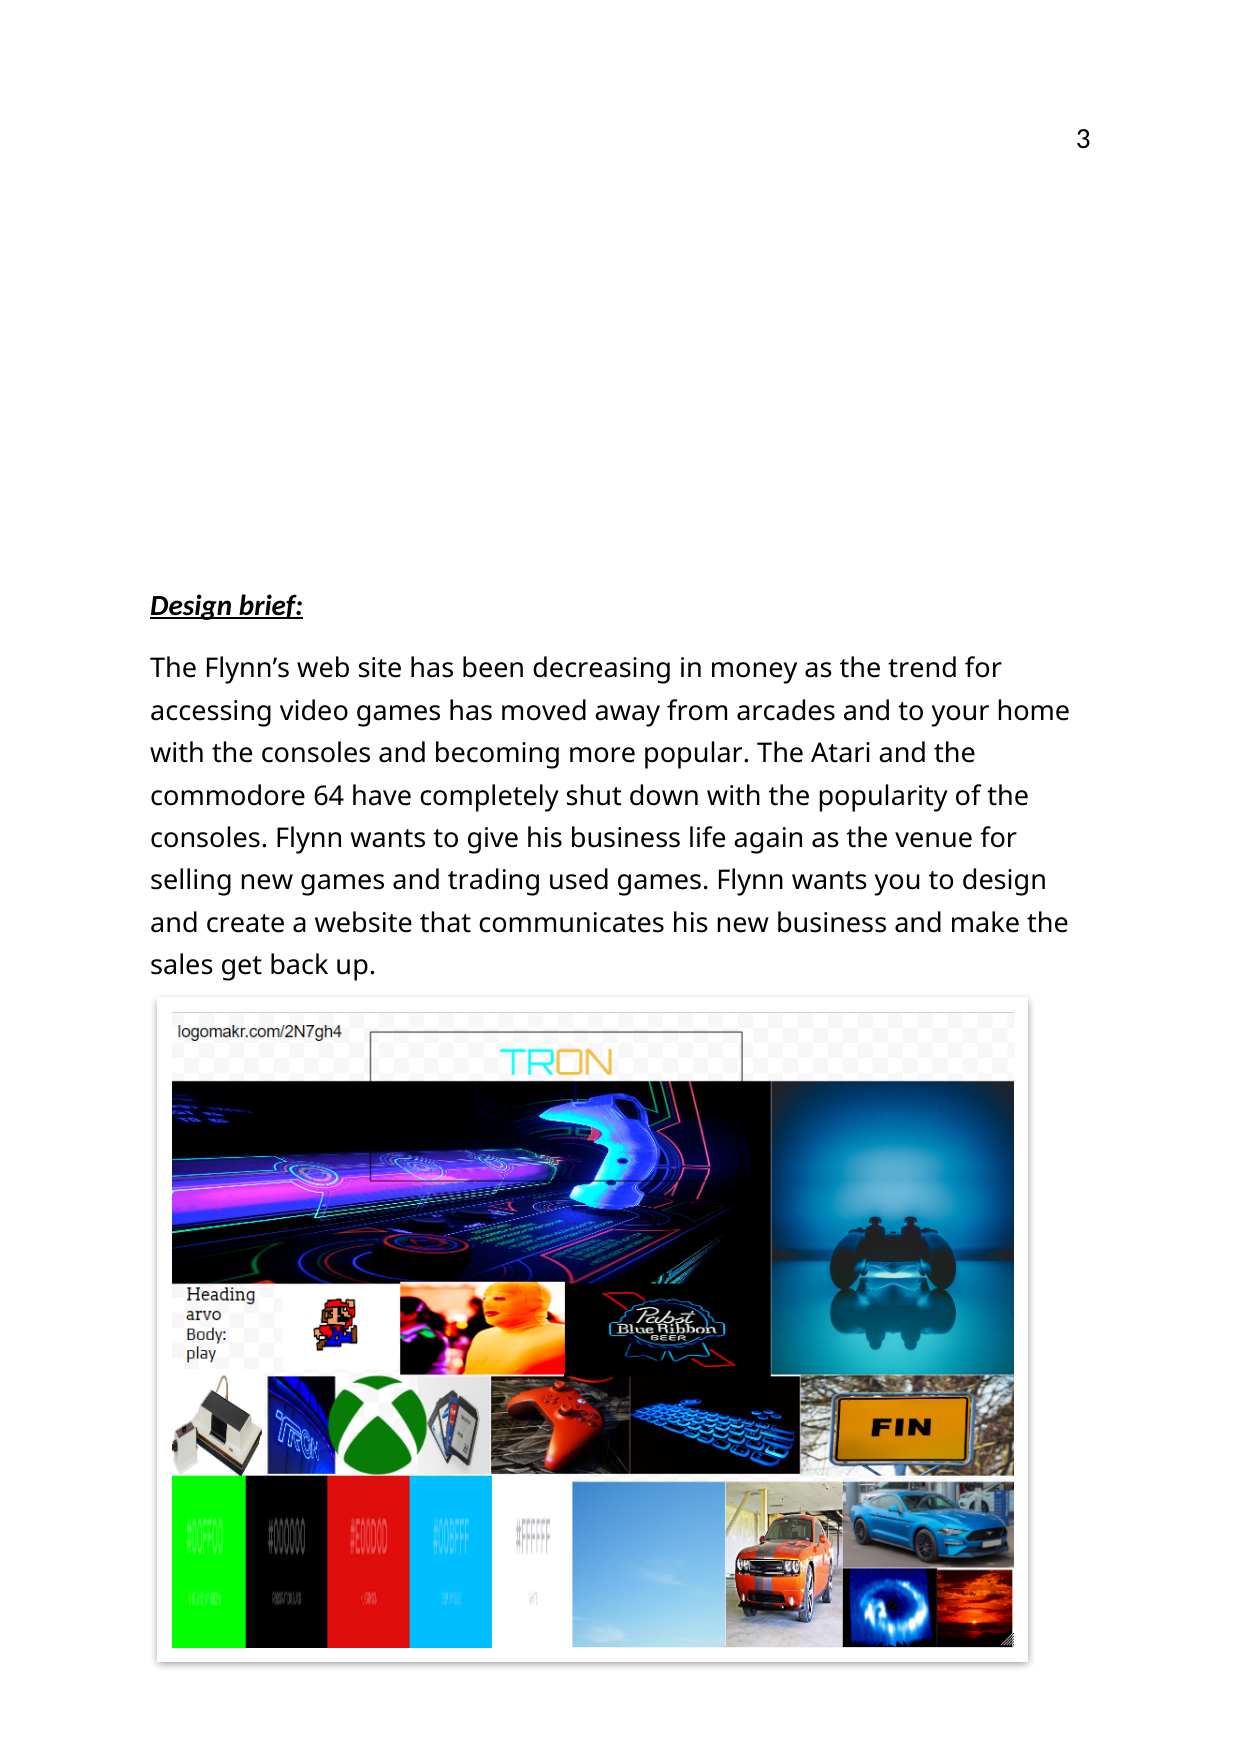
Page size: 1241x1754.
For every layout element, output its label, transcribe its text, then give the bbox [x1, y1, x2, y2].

text Design brief: [150, 587, 1090, 623]
picture [866, 1271, 920, 1277]
text The Flynn’s web site has been decreasing in money as the trend for accessing video games has moved away from arcades and to your home with the consoles and becoming more popular. The Atari and the commodore 64 have completely shut down with the popularity of the consoles. Flynn wants to give his business life again as the venue for selling new games and trading used games. Flynn wants you to design and create a website that communicates his new business and make the sales get back up. [150, 649, 1090, 982]
picture [172, 1012, 1014, 1648]
